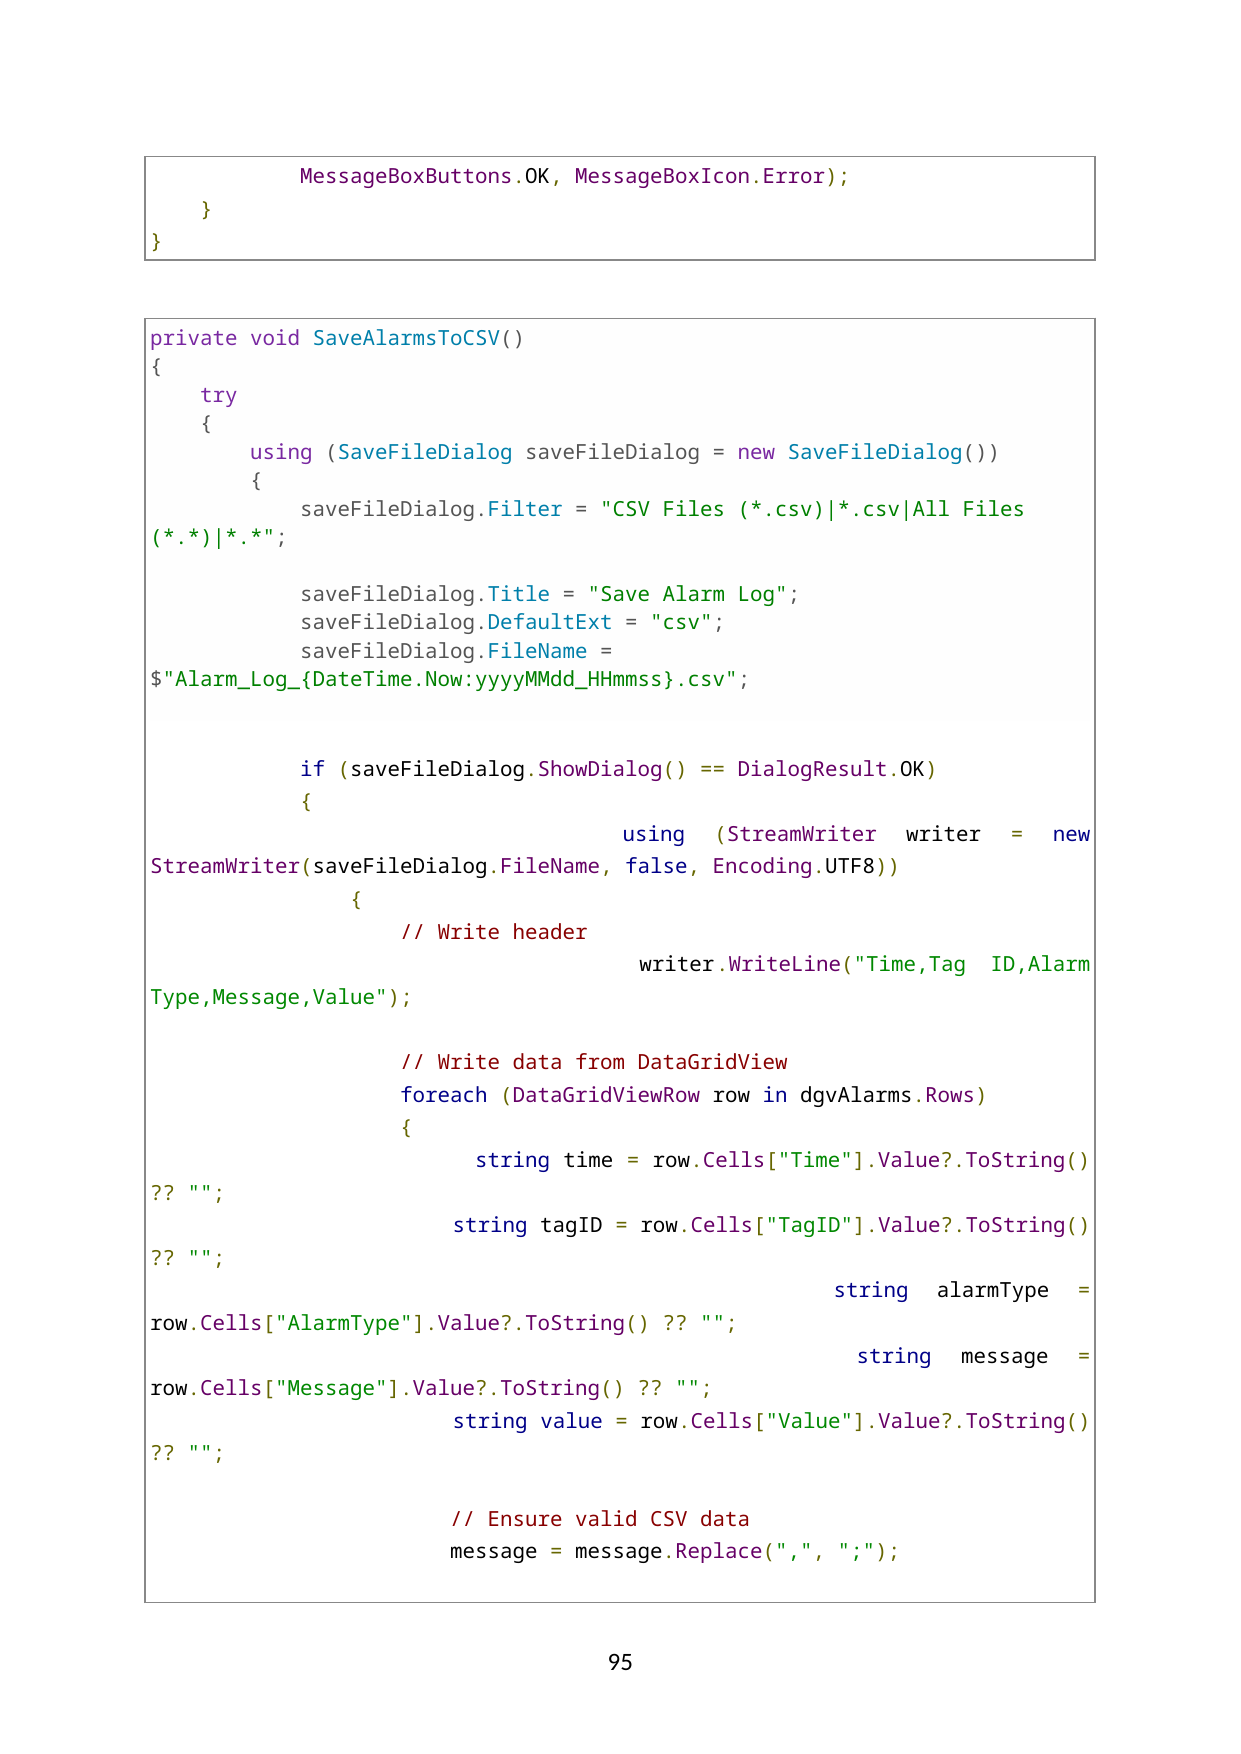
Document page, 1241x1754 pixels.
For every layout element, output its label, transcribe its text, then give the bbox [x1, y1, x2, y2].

text } [146, 221, 1094, 259]
text using (SaveFileDialog saveFileDialog = new SaveFileDialog()) [150, 437, 1090, 465]
text foreach (DataGridViewRow row in dgvAlarms.Rows) [146, 1074, 1094, 1107]
text { [146, 1107, 1094, 1139]
text private void SaveAlarmsToCSV() [146, 319, 1094, 352]
text { [146, 781, 1094, 813]
text string alarmType = row.Cells["AlarmType"].Value?.ToString() ?? ""; [146, 1270, 1094, 1335]
text try [150, 380, 1090, 408]
text string message = row.Cells["Message"].Value?.ToString() ?? ""; [146, 1335, 1094, 1400]
text saveFileDialog.DefaultExt = "csv"; [150, 607, 1090, 636]
text { [150, 352, 1090, 380]
text string value = row.Cells["Value"].Value?.ToString() ?? ""; [146, 1400, 1094, 1467]
text using (StreamWriter writer = new StreamWriter(saveFileDialog.FileName, false, Encoding.UTF8)) [146, 813, 1094, 878]
text message = message.Replace(",", ";"); [146, 1531, 1094, 1565]
text saveFileDialog.Title = "Save Alarm Log"; [150, 579, 1090, 607]
text saveFileDialog.Filter = "CSV Files (*.csv)|*.csv|All Files (*.*)|*.*"; [150, 494, 1090, 551]
text { [146, 878, 1094, 911]
text // Write data from DataGridView [146, 1042, 1094, 1074]
text string time = row.Cells["Time"].Value?.ToString() ?? ""; [146, 1139, 1094, 1204]
text writer.WriteLine("Time,Tag ID,Alarm Type,Message,Value"); [146, 944, 1094, 1011]
text { [150, 465, 1090, 494]
text { [150, 408, 1090, 437]
text string tagID = row.Cells["TagID"].Value?.ToString() ?? ""; [146, 1204, 1094, 1270]
text MessageBoxButtons.OK, MessageBoxIcon.Error); [146, 157, 1094, 188]
text // Write header [146, 911, 1094, 944]
text // Ensure valid CSV data [146, 1498, 1094, 1531]
text } [146, 188, 1094, 221]
text if (saveFileDialog.ShowDialog() == DialogResult.OK) [146, 748, 1094, 781]
text saveFileDialog.FileName = $"Alarm_Log_{DateTime.Now:yyyyMMdd_HHmmss}.csv"; [150, 636, 1090, 693]
